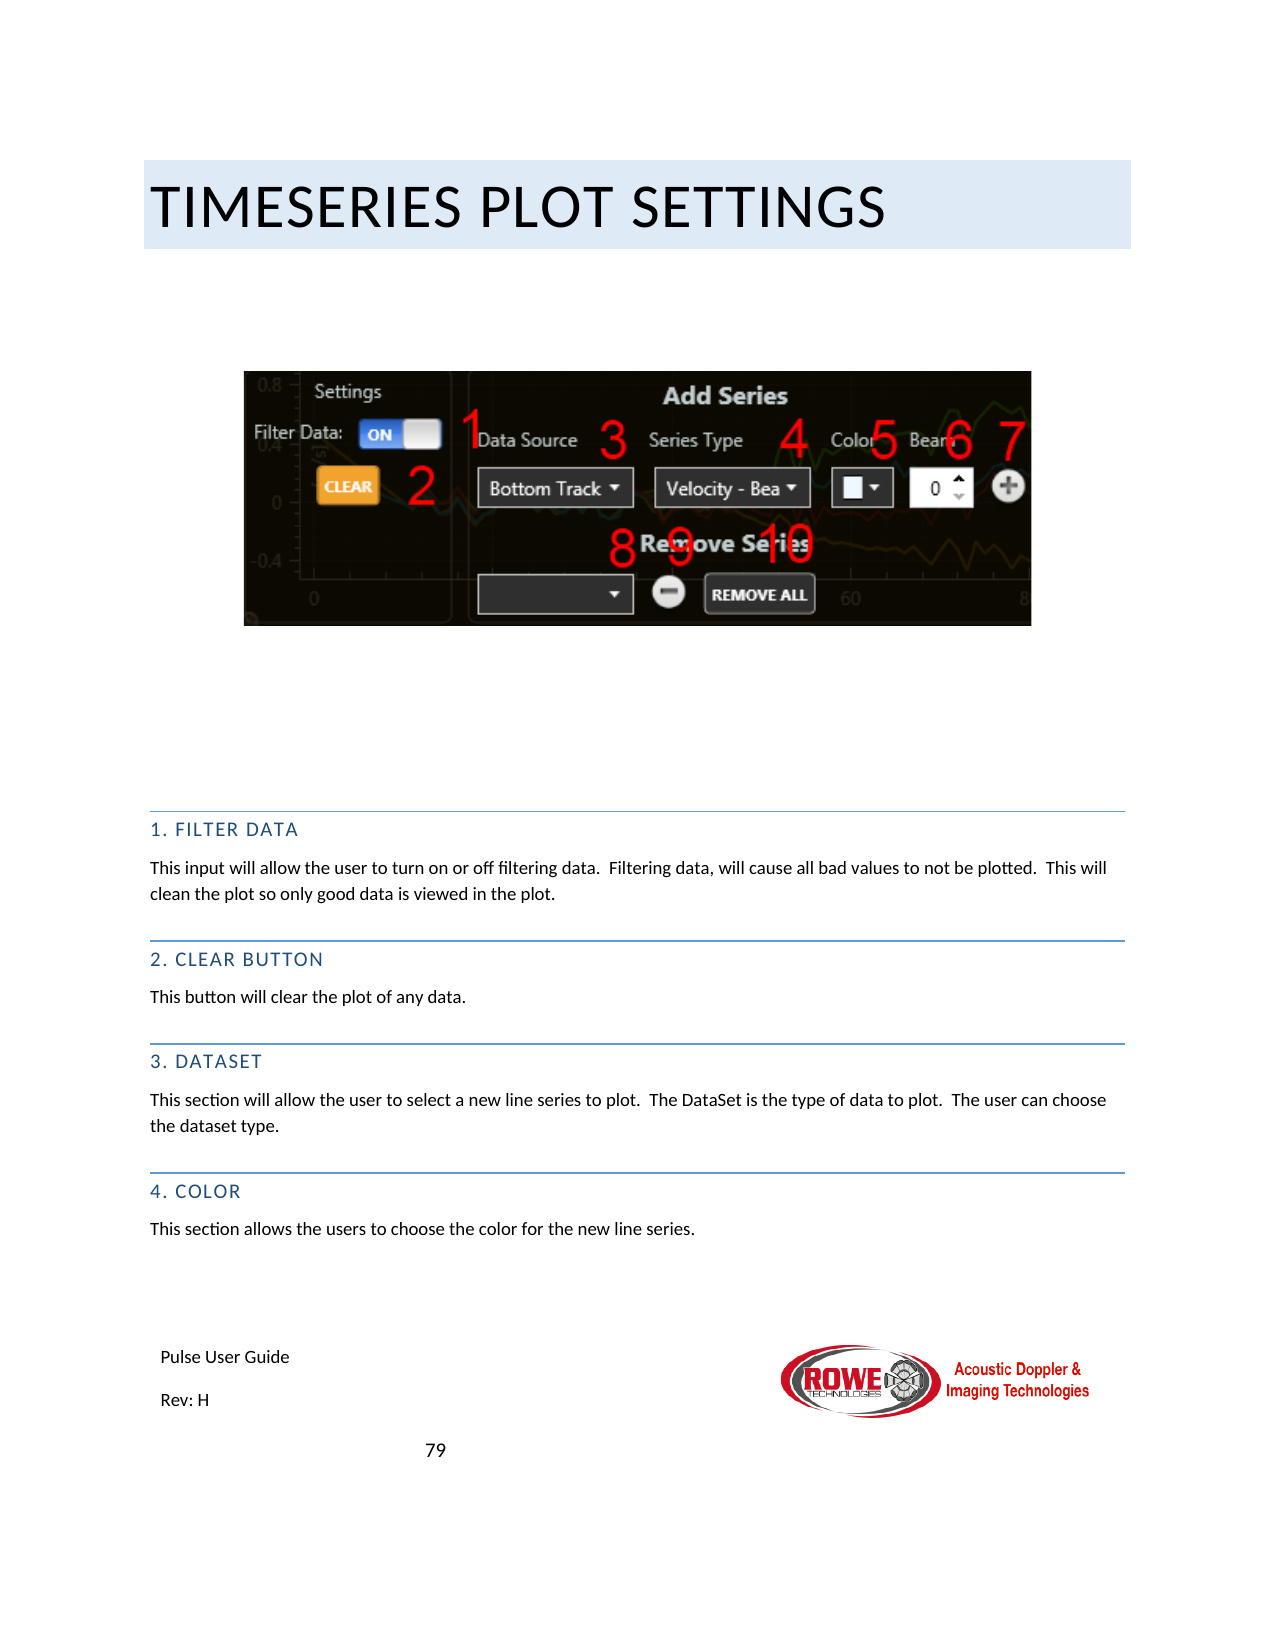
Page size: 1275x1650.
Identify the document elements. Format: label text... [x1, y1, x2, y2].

text This button will clear the plot of any data. [150, 985, 1125, 1008]
text This input will allow the user to turn on or off filtering data. Filtering data, will cause all bad values to not be plotted. This will clean the plot so only good data is viewed in the plot. [150, 856, 1125, 905]
subtitle 3. DataSet [150, 1045, 1125, 1074]
text This section will allow the user to select a new line series to plot. The DataSet is the type of data to plot. The user can choose the dataset type. [150, 1088, 1125, 1137]
subtitle 1. Filter Data [150, 812, 1125, 842]
picture [243, 371, 1032, 626]
subtitle TimeSeries Plot Settings [150, 167, 1125, 243]
picture [780, 1344, 1125, 1425]
text This section allows the users to choose the color for the new line series. [150, 1217, 1125, 1240]
subtitle 2. Clear Button [150, 942, 1125, 971]
subtitle 4. Color [150, 1174, 1125, 1203]
